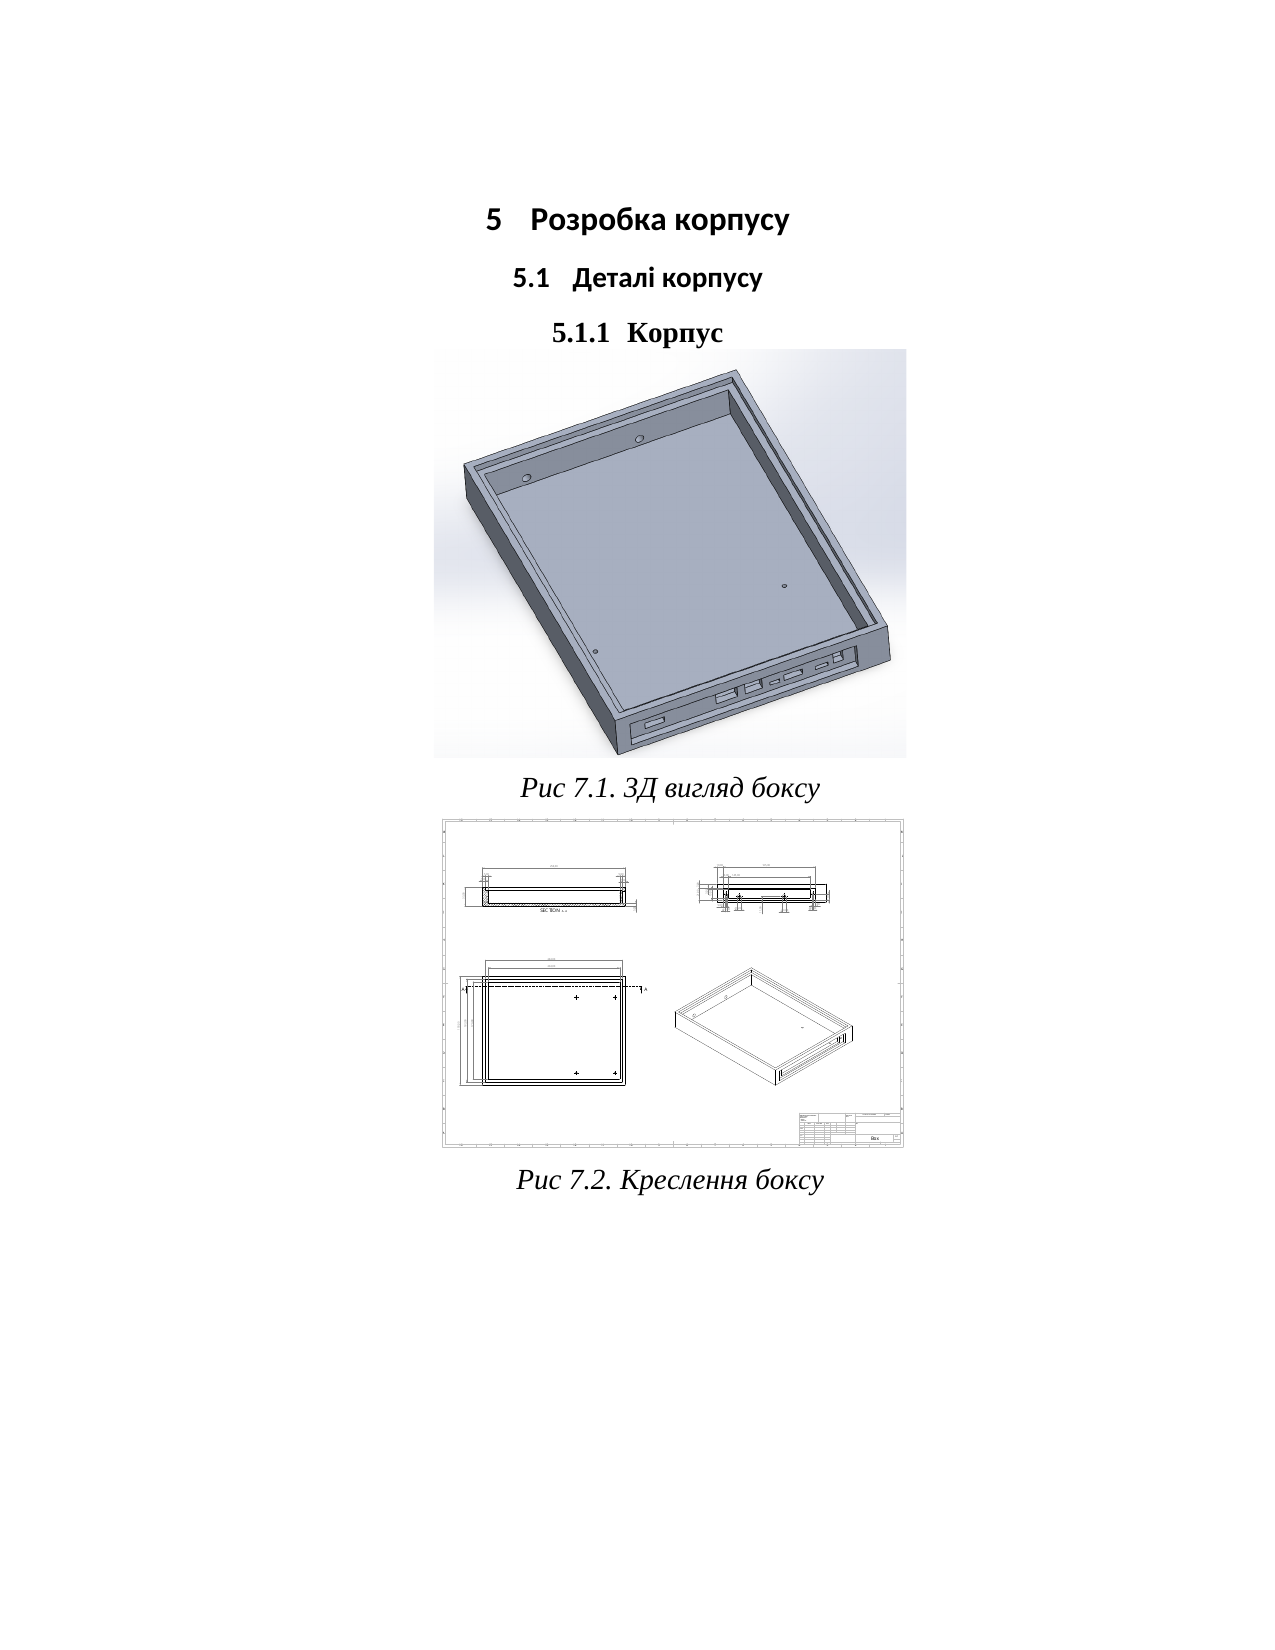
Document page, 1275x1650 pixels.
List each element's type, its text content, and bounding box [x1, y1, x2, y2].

subtitle Розробка корпусу [148, 198, 1127, 238]
subtitle Корпус [148, 316, 1127, 349]
picture [433, 349, 907, 758]
text Рис 7.2. Креслення боксу [148, 1162, 1127, 1196]
text Рис 7.1. 3Д вигляд боксу [148, 770, 1127, 803]
subtitle Деталі корпусу [148, 259, 1127, 295]
